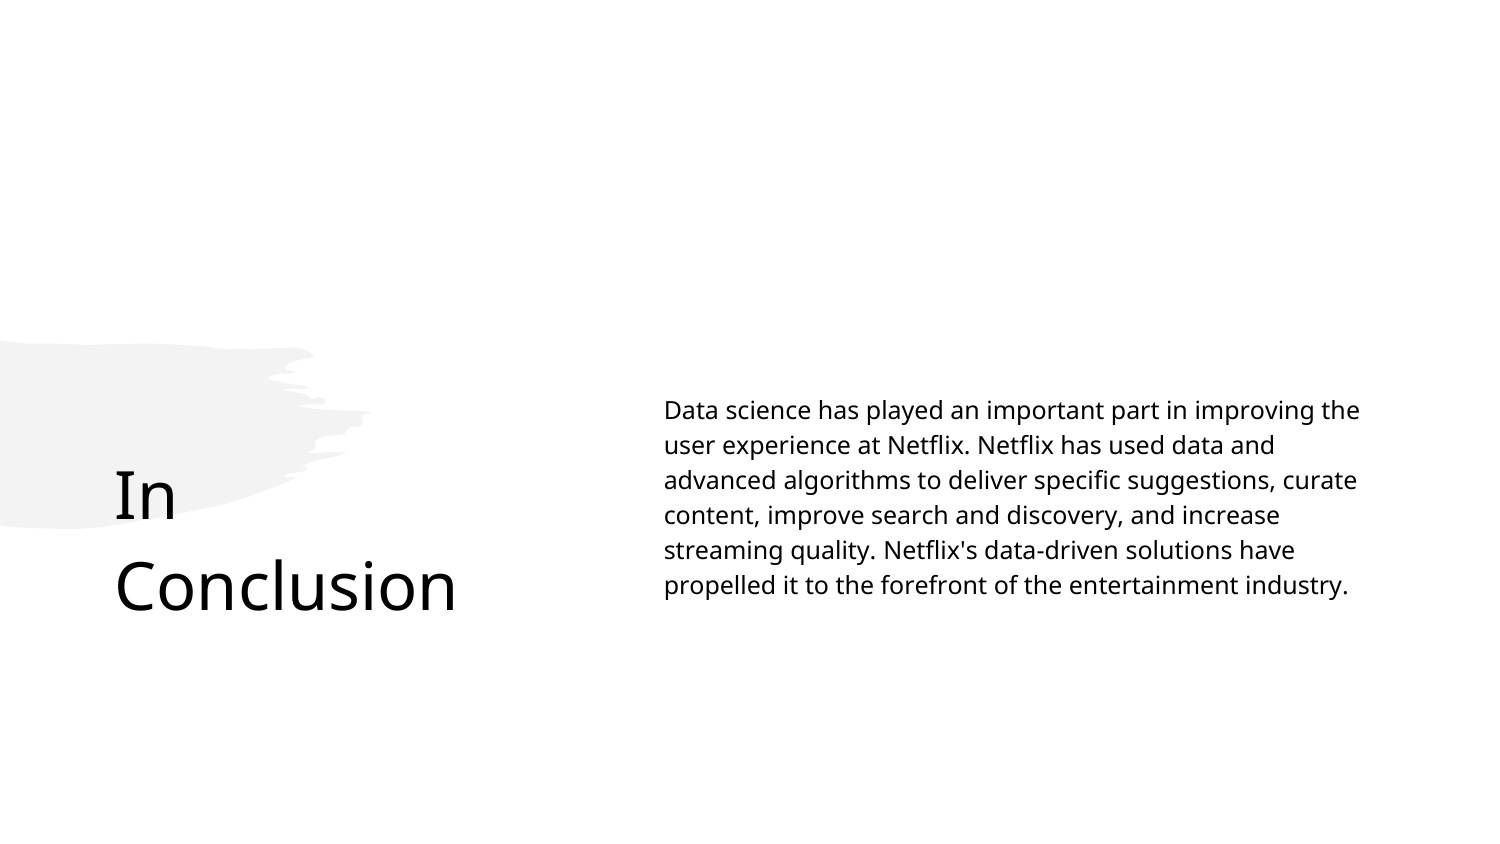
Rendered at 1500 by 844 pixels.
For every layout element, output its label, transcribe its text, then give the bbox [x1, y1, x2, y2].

text Data science has played an important part in improving the user experience at Netflix. Netflix has used data and advanced algorithms to deliver specific suggestions, curate content, improve search and discovery, and increase streaming quality. Netflix's data-driven solutions have propelled it to the forefront of the entertainment industry. [663, 393, 1384, 602]
subtitle In Conclusion [114, 448, 514, 630]
